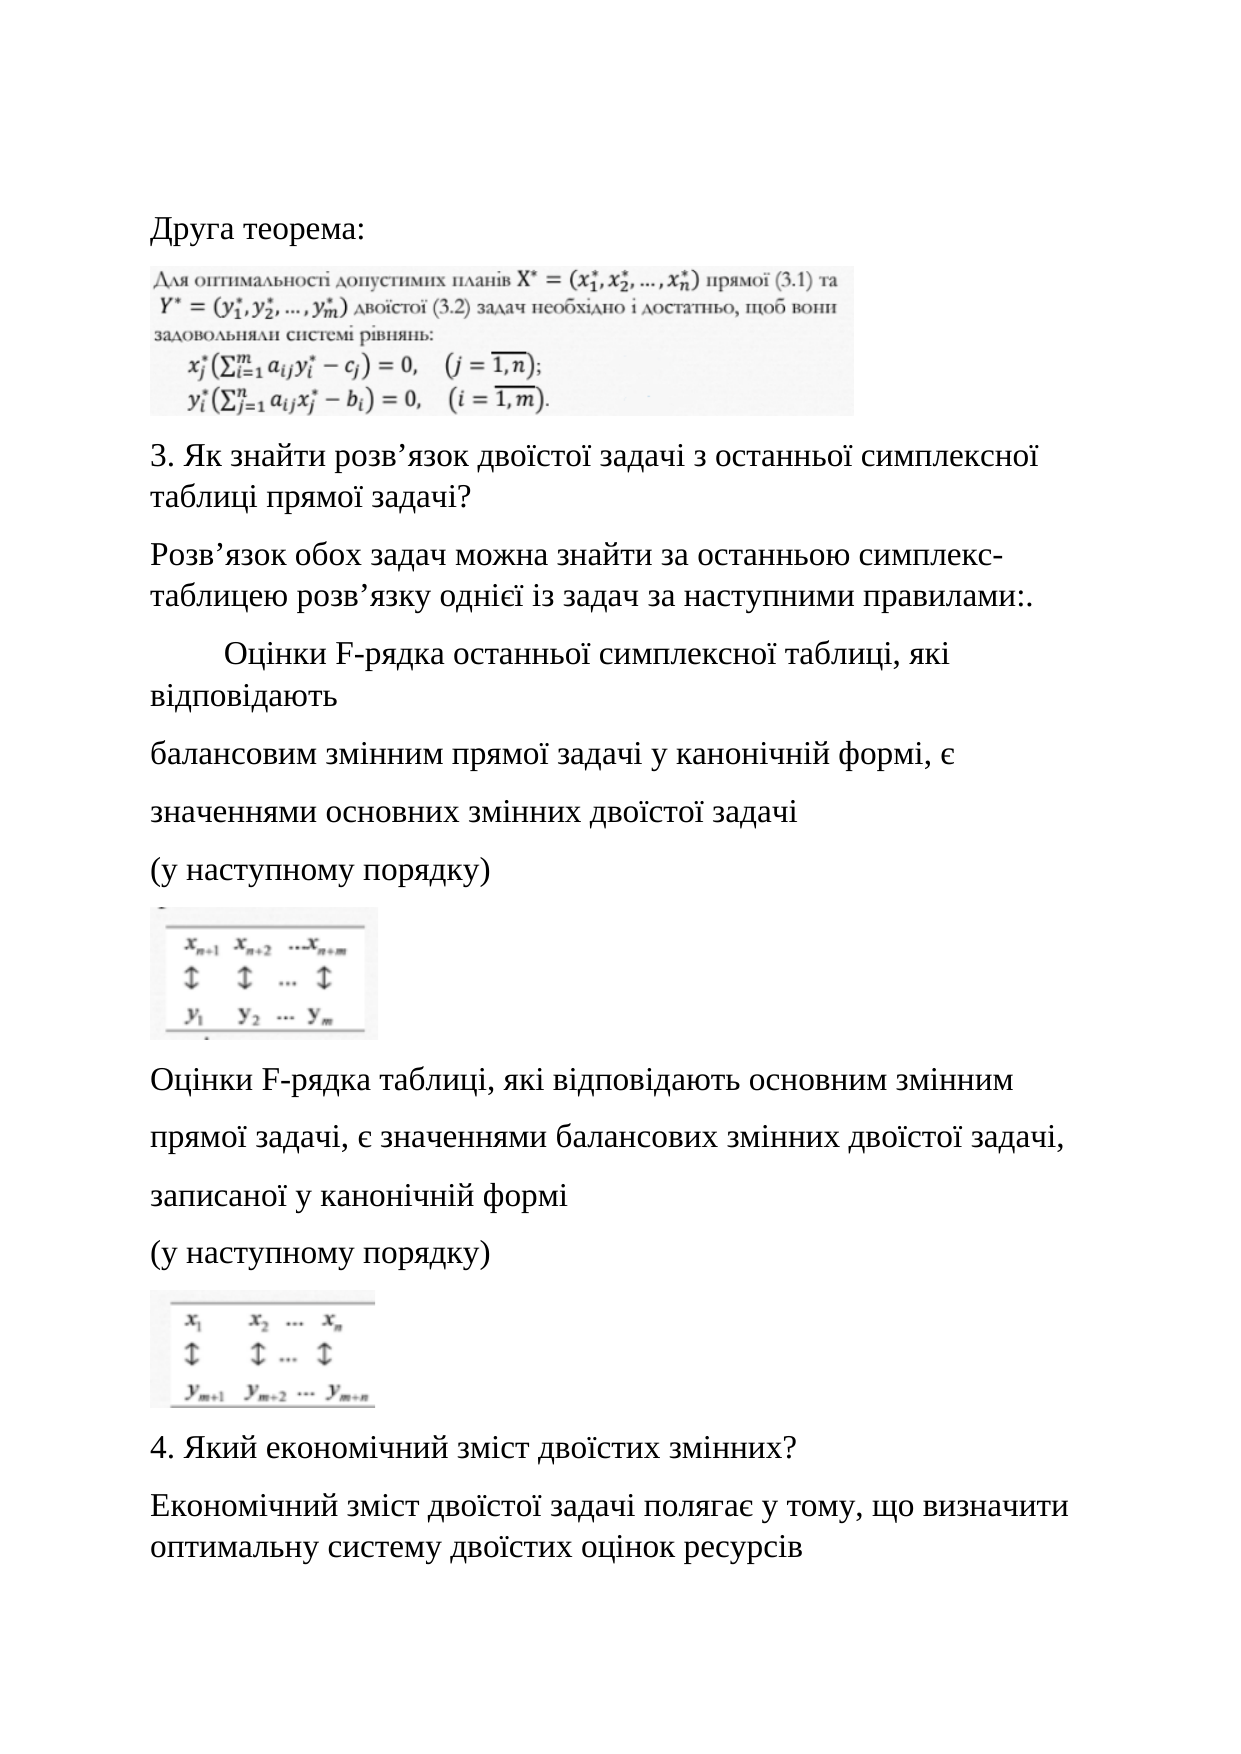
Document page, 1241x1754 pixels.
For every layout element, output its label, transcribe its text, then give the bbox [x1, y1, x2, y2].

list Оцінки F-рядка останньої симплексної таблиці, які відповідають [150, 634, 1090, 713]
list Розв’язок обох задач можна знайти за останньою симплекс-таблицею розв’язку однієї із задач за наступними правилами:. [150, 534, 1090, 614]
list (у наступному порядку) [150, 1233, 1090, 1271]
list (у наступному порядку) [150, 849, 1090, 887]
list балансовим змінним прямої задачі у канонічній формі, є [150, 733, 1090, 771]
picture [150, 907, 379, 1040]
list Як знайти розв’язок двоїстої задачі з останньої симплексної таблиці прямої задачі? [150, 435, 1090, 514]
list 4. Який економічний зміст двоїстих змінних? [150, 1427, 1090, 1465]
list значеннями основних змінних двоїстої задачі [150, 791, 1090, 829]
list Друга теорема: [150, 208, 1090, 246]
picture [150, 1290, 375, 1408]
list записаної у канонічній формі [150, 1175, 1090, 1213]
picture [150, 266, 854, 416]
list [150, 1485, 1090, 1564]
list Оцінки F-рядка таблиці, які відповідають основним змінним [150, 1059, 1090, 1097]
list прямої задачі, є значеннями балансових змінних двоїстої задачі, [150, 1117, 1090, 1155]
